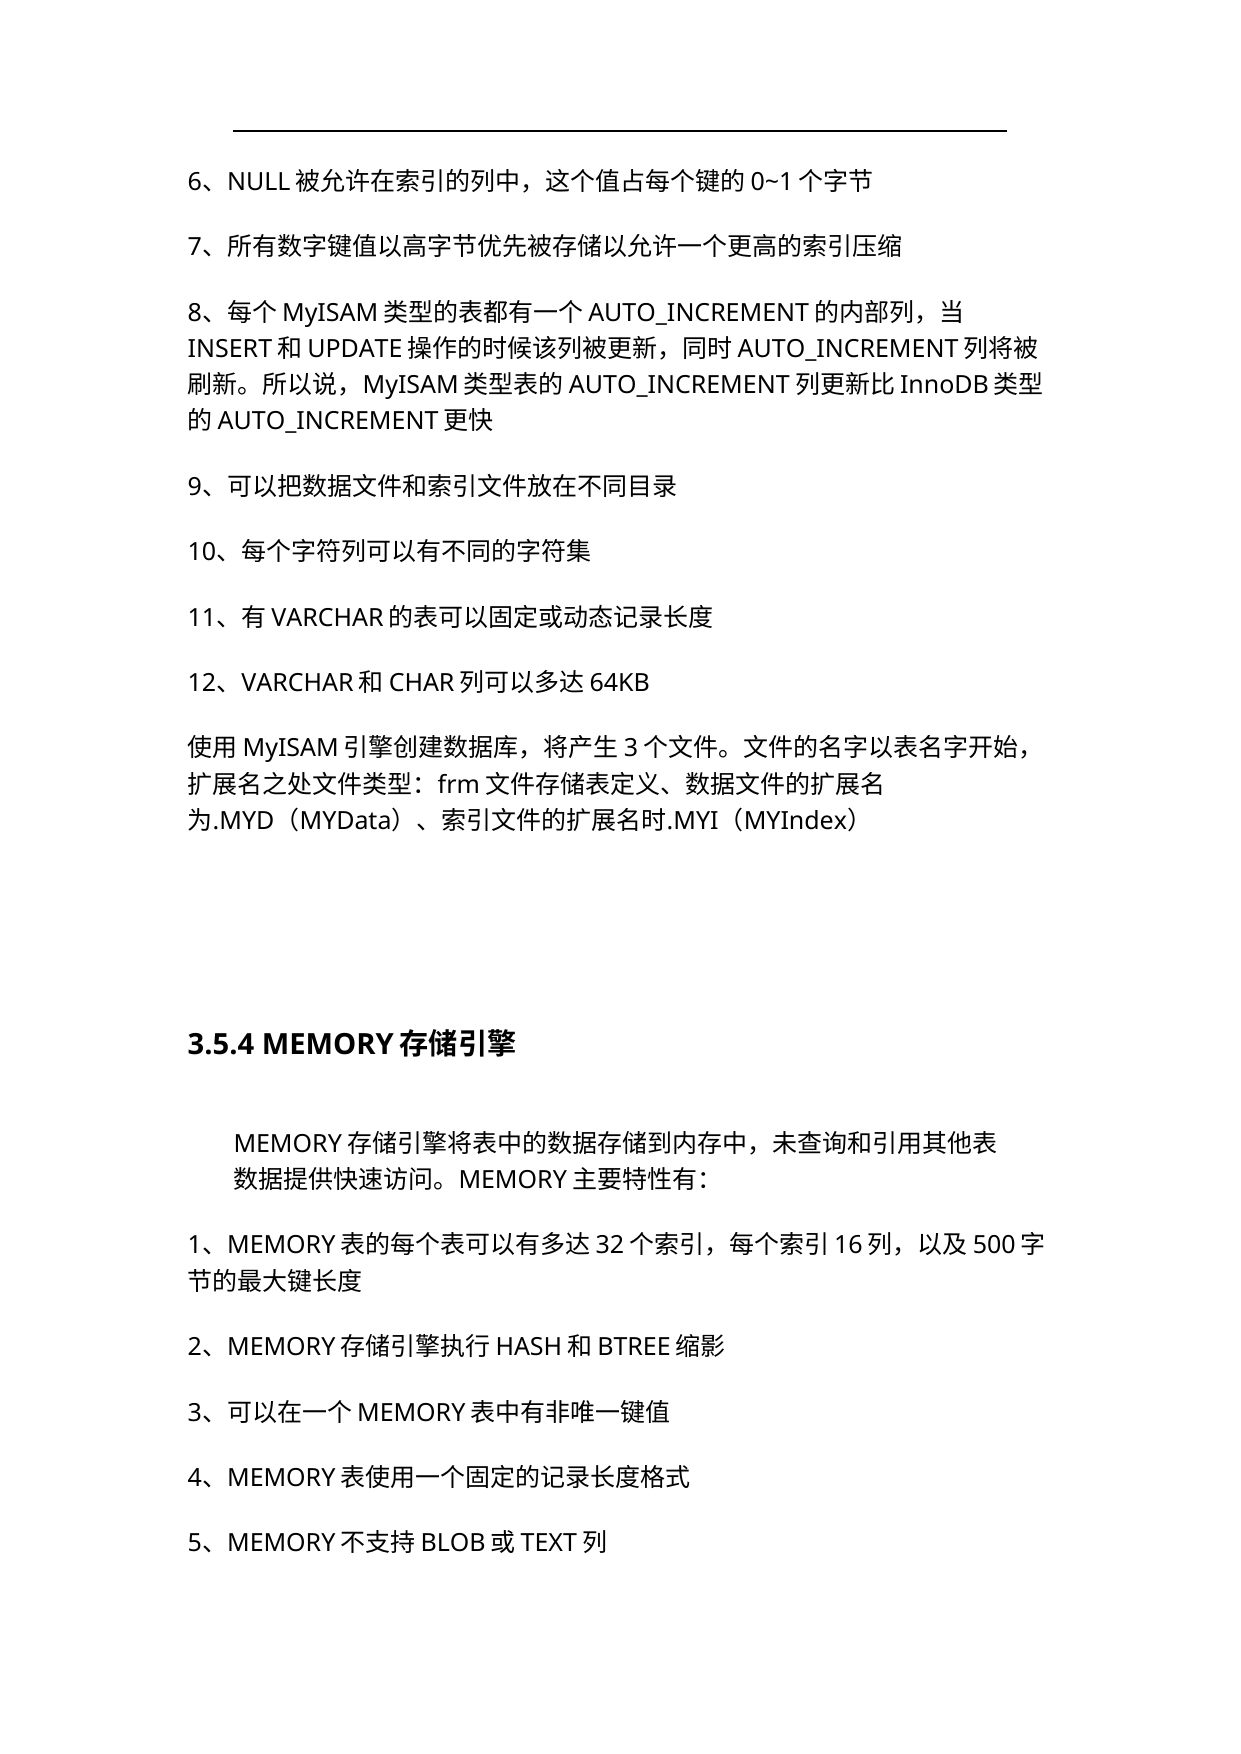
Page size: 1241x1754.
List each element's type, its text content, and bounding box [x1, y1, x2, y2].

text 7、所有数字键值以高字节优先被存储以允许一个更高的索引压缩 [187, 227, 1053, 263]
text 1、MEMORY表的每个表可以有多达32个索引，每个索引16列，以及500字节的最大键长度 [187, 1225, 1053, 1297]
text 9、可以把数据文件和索引文件放在不同目录 [187, 466, 1053, 502]
text MEMORY存储引擎将表中的数据存储到内存中，未查询和引用其他表数据提供快速访问。MEMORY主要特性有： [233, 1123, 1007, 1196]
text 11、有VARCHAR的表可以固定或动态记录长度 [187, 597, 1053, 633]
text 2、MEMORY存储引擎执行HASH和BTREE缩影 [187, 1327, 1053, 1363]
text 6、NULL被允许在索引的列中，这个值占每个键的0~1个字节 [187, 161, 1053, 197]
subtitle 3.5.4 MEMORY存储引擎 [187, 1021, 1007, 1063]
text 5、MEMORY不支持BLOB或TEXT列 [187, 1523, 1053, 1559]
text 使用MyISAM引擎创建数据库，将产生3个文件。文件的名字以表名字开始，扩展名之处文件类型：frm文件存储表定义、数据文件的扩展名为.MYD（MYData）、索引文件的扩展名时.MYI（MYIndex） [187, 728, 1053, 837]
text 8、每个MyISAM类型的表都有一个AUTO_INCREMENT的内部列，当INSERT和UPDATE操作的时候该列被更新，同时AUTO_INCREMENT列将被刷新。所以说，MyISAM类型表的AUTO_INCREMENT列更新比InnoDB类型的AUTO_INCREMENT更快 [187, 292, 1053, 437]
text 10、每个字符列可以有不同的字符集 [187, 532, 1053, 568]
text 3、可以在一个MEMORY表中有非唯一键值 [187, 1392, 1053, 1428]
text 4、MEMORY表使用一个固定的记录长度格式 [187, 1457, 1053, 1494]
text 12、VARCHAR和CHAR列可以多达64KB [187, 662, 1053, 699]
